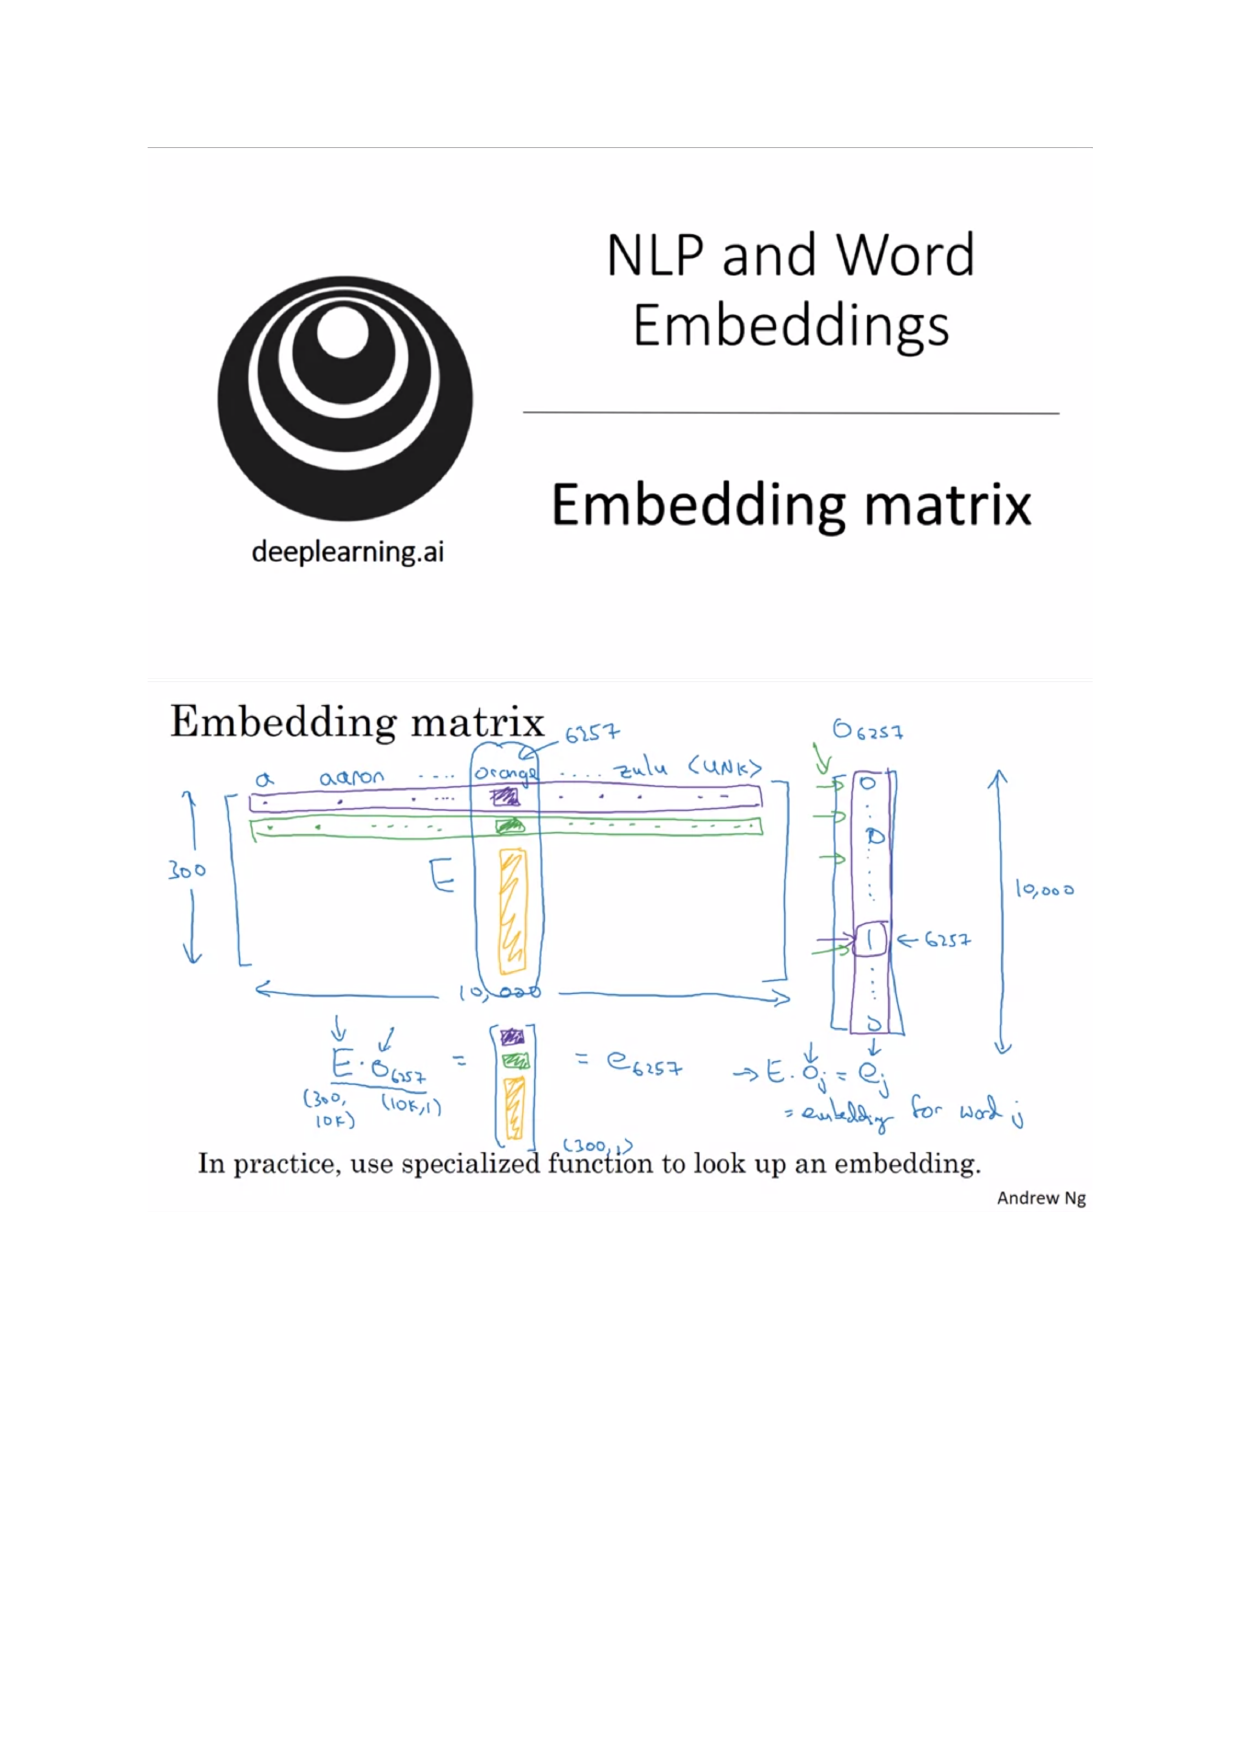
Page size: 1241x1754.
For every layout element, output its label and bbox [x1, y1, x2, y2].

picture [147, 147, 1093, 679]
picture [147, 681, 1093, 1212]
